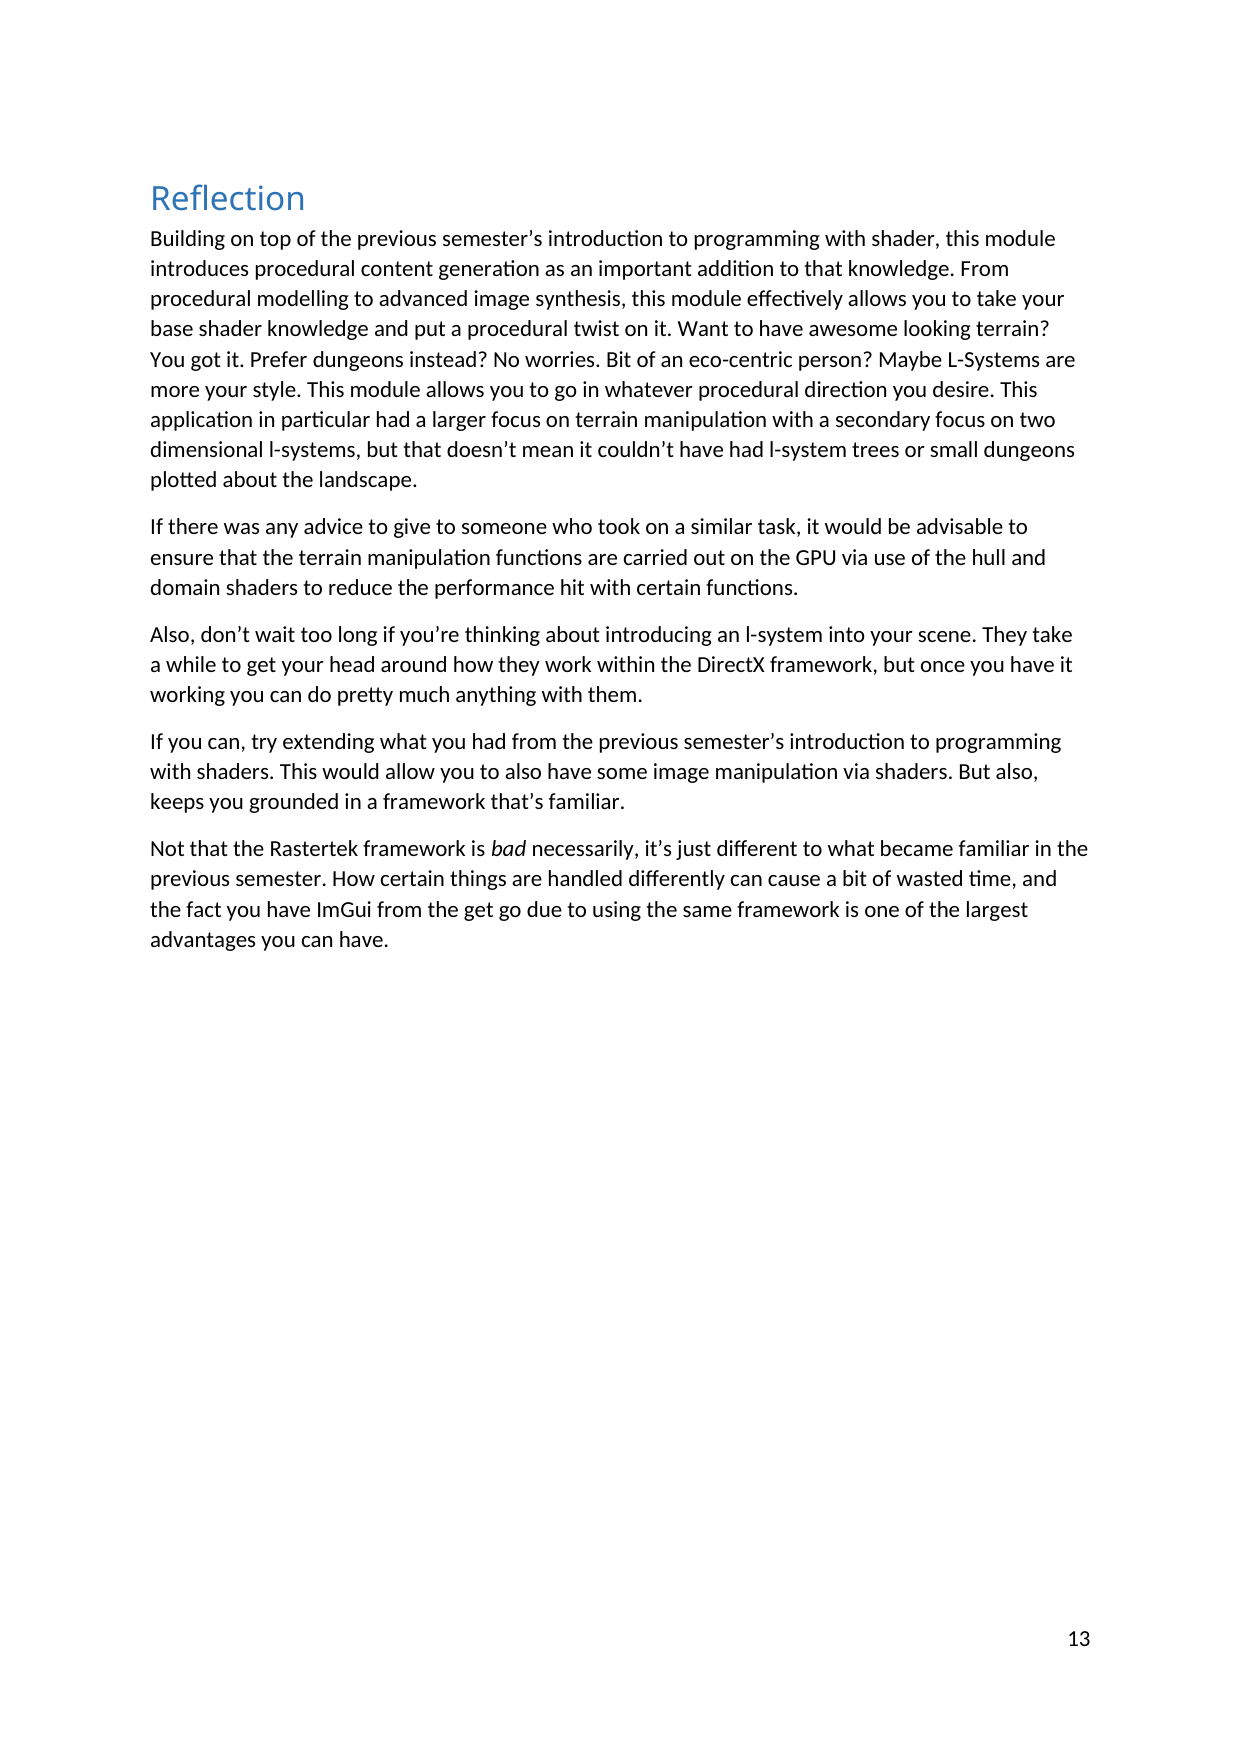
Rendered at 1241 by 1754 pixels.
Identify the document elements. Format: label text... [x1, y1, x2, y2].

text If there was any advice to give to someone who took on a similar task, it would be advisable to ensure that the terrain manipulation functions are carried out on the GPU via use of the hull and domain shaders to reduce the performance hit with certain functions. [150, 512, 1090, 601]
text Not that the Rastertek framework is bad necessarily, it’s just different to what became familiar in the previous semester. How certain things are handled differently can cause a bit of wasted time, and the fact you have ImGui from the get go due to using the same framework is one of the largest advantages you can have. [150, 834, 1090, 953]
text Building on top of the previous semester’s introduction to programming with shader, this module introduces procedural content generation as an important addition to that knowledge. From procedural modelling to advanced image synthesis, this module effectively allows you to take your base shader knowledge and put a procedural twist on it. Want to have awesome looking terrain? You got it. Prefer dungeons instead? No worries. Bit of an eco-centric person? Maybe L-Systems are more your style. This module allows you to go in whatever procedural direction you desire. This application in particular had a larger focus on terrain manipulation with a secondary focus on two dimensional l-systems, but that doesn’t mean it couldn’t have had l-system trees or small dungeons plotted about the landscape. [150, 224, 1090, 494]
subtitle Reflection [150, 175, 1090, 220]
text If you can, try extending what you had from the previous semester’s introduction to programming with shaders. This would allow you to also have some image manipulation via shaders. But also, keeps you grounded in a framework that’s familiar. [150, 727, 1090, 816]
text Also, don’t wait too long if you’re thinking about introducing an l-system into your scene. They take a while to get your head around how they work within the DirectX framework, but once you have it working you can do pretty much anything with them. [150, 620, 1090, 708]
